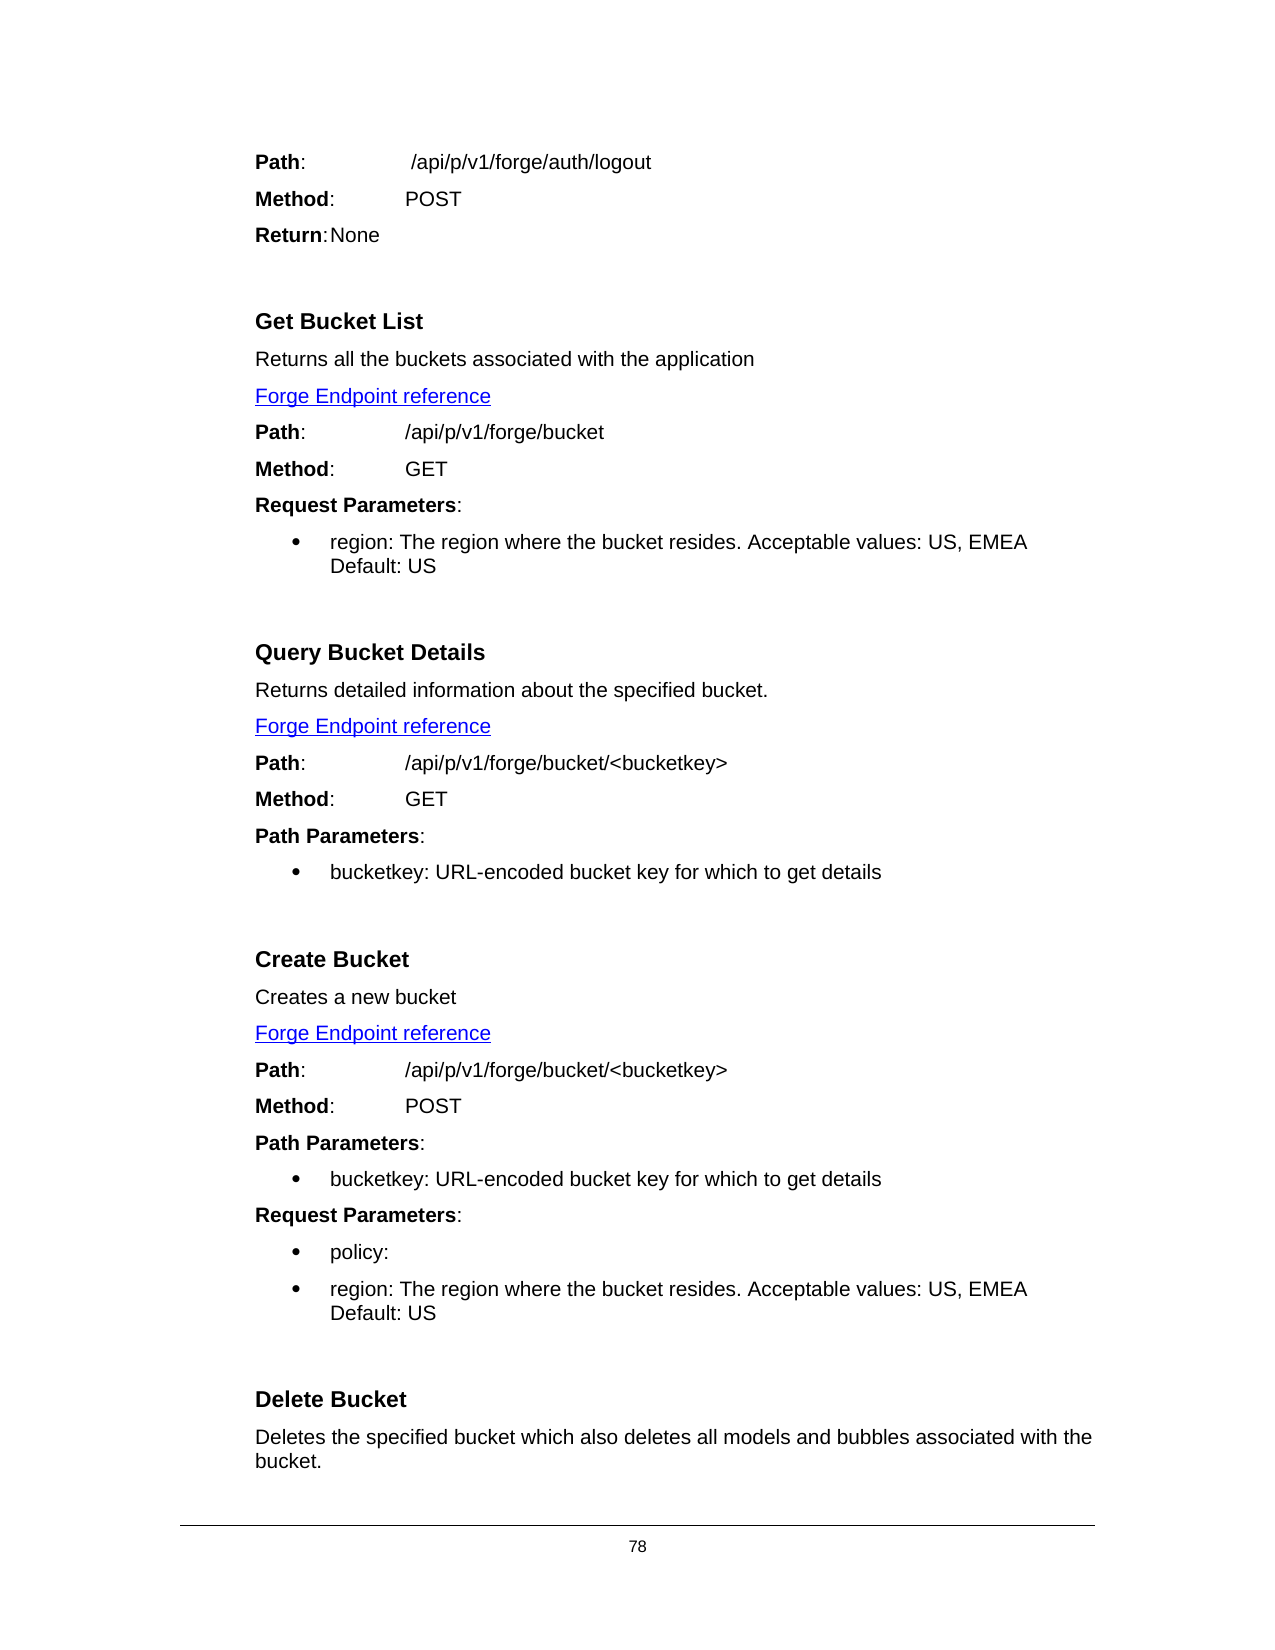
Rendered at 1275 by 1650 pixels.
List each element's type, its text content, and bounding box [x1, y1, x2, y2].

text Forge Endpoint reference [255, 1021, 1095, 1045]
text Method: GET [255, 457, 1095, 481]
text Returns all the buckets associated with the application [255, 347, 1095, 371]
list region: The region where the bucket resides. Acceptable values: US, EMEA Default: US [292, 1276, 1095, 1324]
text Deletes the specified bucket which also deletes all models and bubbles associated with the bucket. [255, 1425, 1095, 1473]
subtitle Get Bucket List [255, 308, 1095, 335]
text Path Parameters: [255, 1130, 1095, 1154]
list bucketkey: URL-encoded bucket key for which to get details [292, 1167, 1095, 1191]
subtitle Query Bucket Details [255, 639, 1095, 665]
text Return: None [255, 223, 1095, 247]
text Creates a new bucket [255, 984, 1095, 1008]
text Request Parameters: [255, 1203, 1095, 1227]
text Forge Endpoint reference [255, 384, 1095, 408]
text Path: /api/p/v1/forge/bucket [255, 420, 1095, 444]
subtitle Create Bucket [255, 946, 1095, 972]
list bucketkey: URL-encoded bucket key for which to get details [292, 860, 1095, 884]
list region: The region where the bucket resides. Acceptable values: US, EMEA Default: US [292, 529, 1095, 577]
text Path Parameters: [255, 824, 1095, 848]
text Method: GET [255, 787, 1095, 811]
text Path: /api/p/v1/forge/bucket/<bucketkey> [255, 1057, 1095, 1081]
text Forge Endpoint reference [255, 714, 1095, 738]
text Path: /api/p/v1/forge/bucket/<bucketkey> [255, 751, 1095, 775]
text Method: POST [255, 186, 1095, 210]
text Path: /api/p/v1/forge/auth/logout [255, 150, 1095, 174]
list policy: [292, 1240, 1095, 1264]
text Returns detailed information about the specified bucket. [255, 678, 1095, 702]
text Request Parameters: [255, 493, 1095, 517]
text Method: POST [255, 1094, 1095, 1118]
subtitle Delete Bucket [255, 1386, 1095, 1412]
